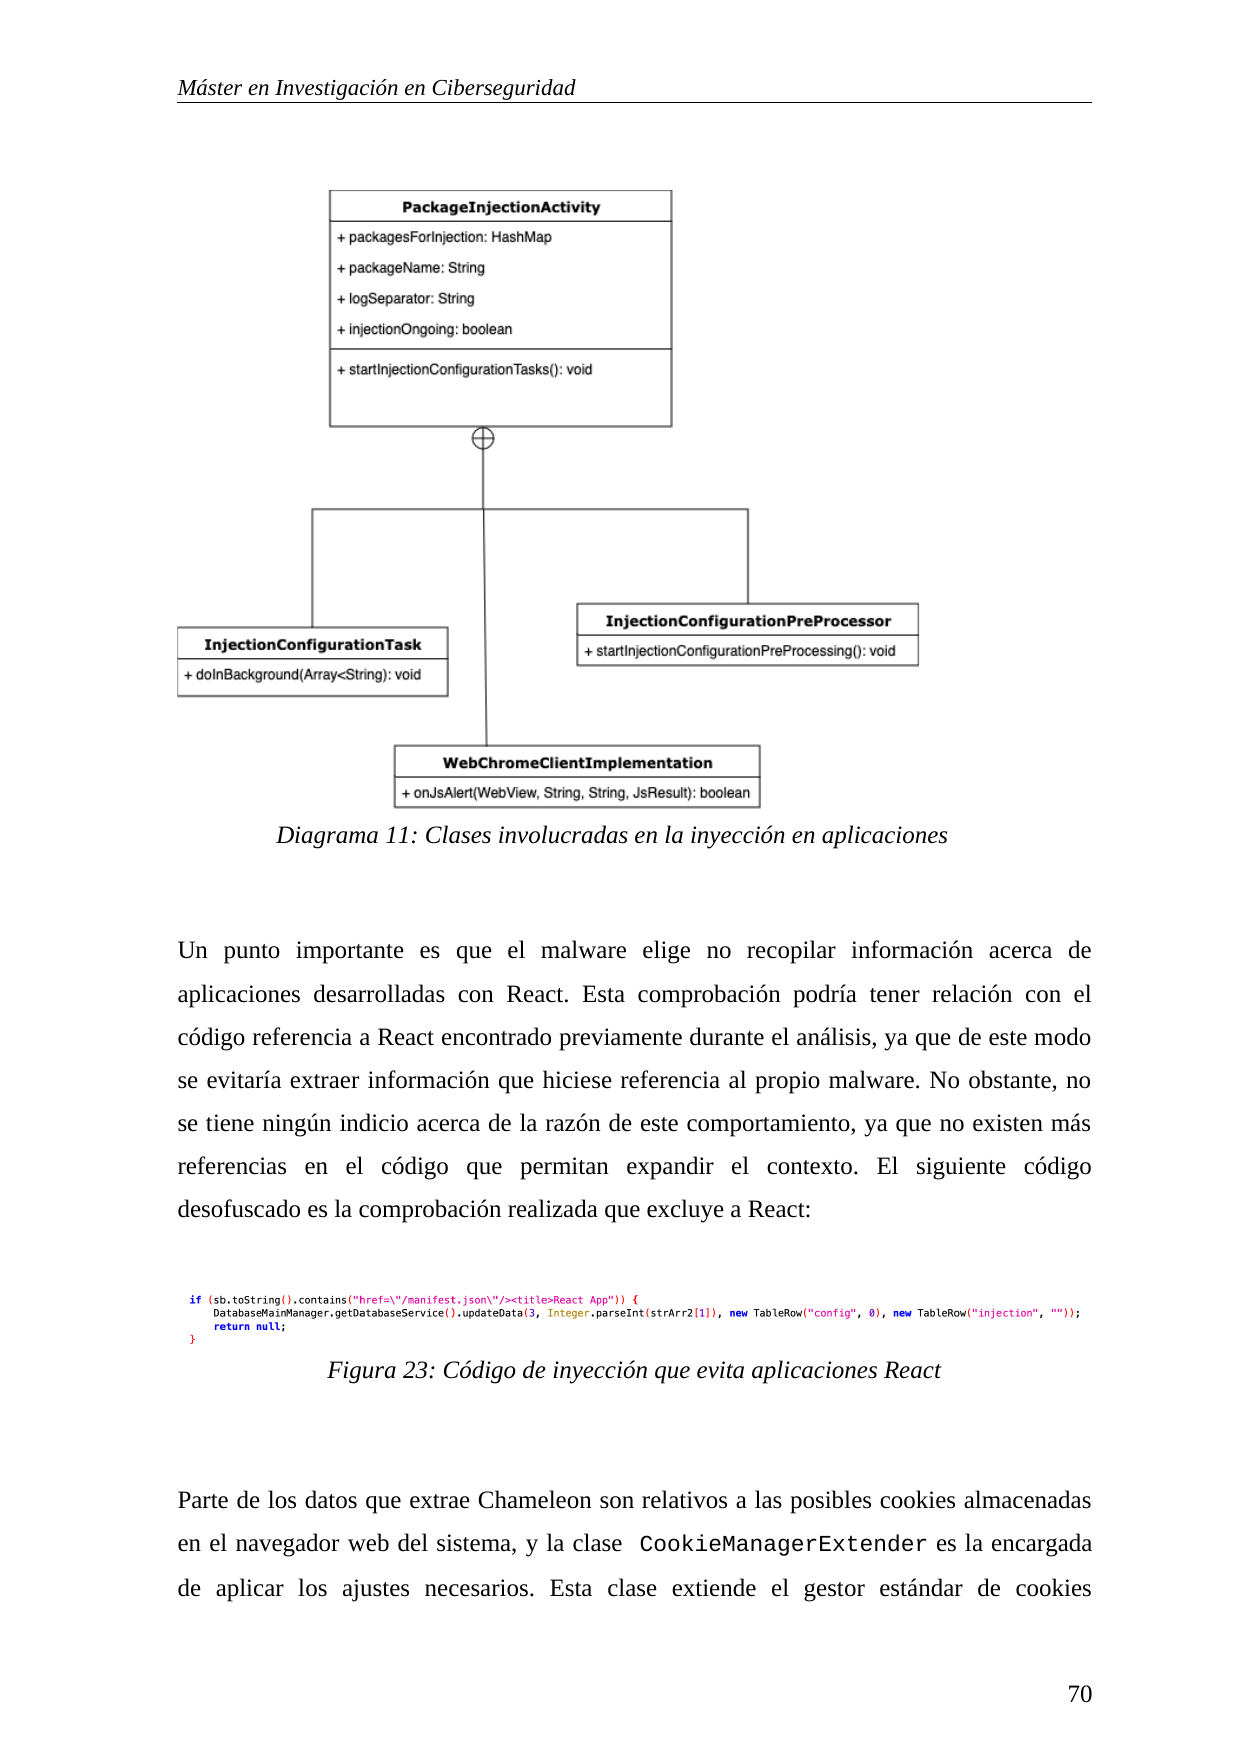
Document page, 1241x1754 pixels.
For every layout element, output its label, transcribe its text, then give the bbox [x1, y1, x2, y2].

picture [177, 190, 920, 812]
picture [177, 1293, 1093, 1347]
text Un punto importante es que el malware elige no recopilar información acerca de aplicaciones desarrolladas con React. Esta comprobación podría tener relación con el código referencia a React encontrado previamente durante el análisis, ya que de este modo se evitaría extraer información que hiciese referencia al propio malware. No obstante, no se tiene ningún indicio acerca de la razón de este comportamiento, ya que no existen más referencias en el código que permitan expandir el contexto. El siguiente código desofuscado es la comprobación realizada que excluye a React: [177, 936, 1092, 1223]
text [177, 1485, 1092, 1601]
